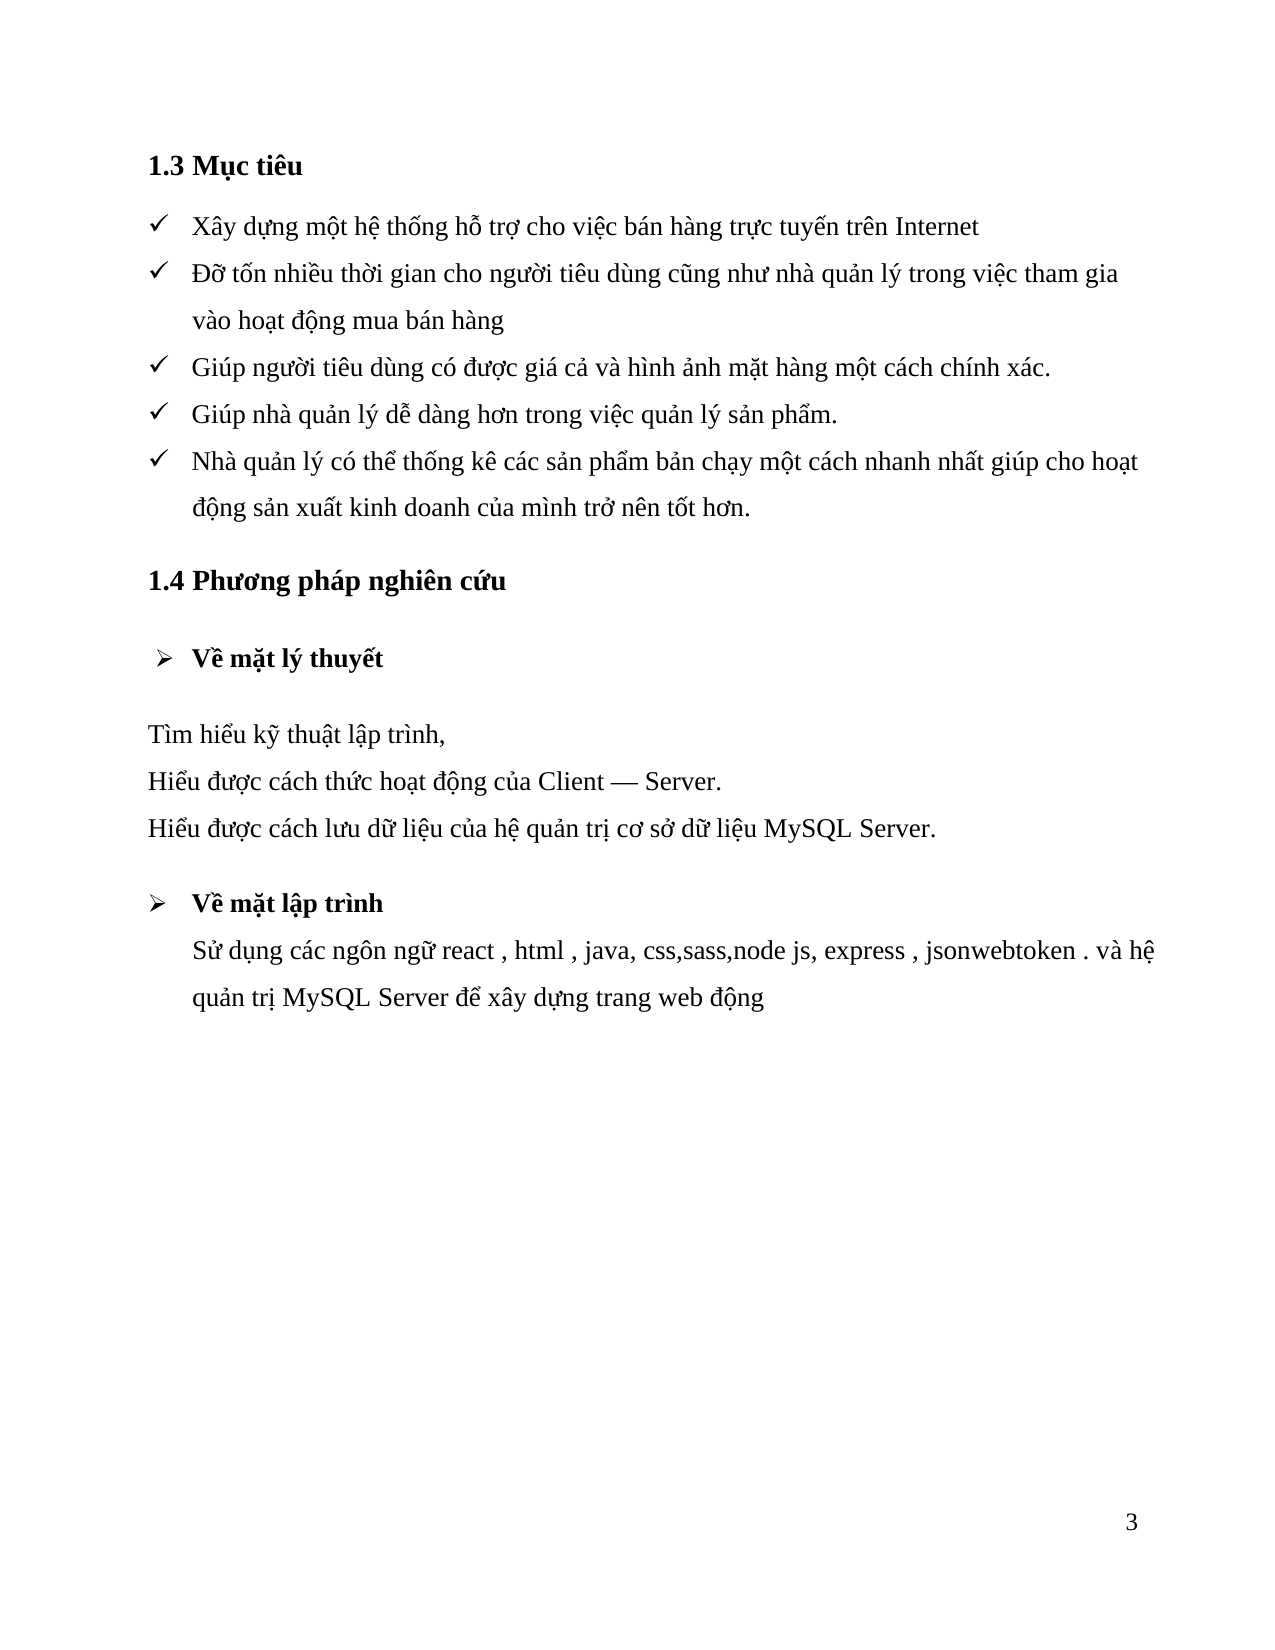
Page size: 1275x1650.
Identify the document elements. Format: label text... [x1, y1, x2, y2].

list Xây dựng một hệ thống hỗ trợ cho việc bán hàng trực tuyến trên Internet [148, 211, 1157, 242]
list Mục tiêu [148, 148, 1157, 181]
text Tìm hiểu kỹ thuật lập trình, Hiểu được cách thức hoạt động của Client — Server. Hiểu được cách lưu dữ liệu của hệ quản trị cơ sở dữ liệu MySQL Server. [148, 718, 1157, 843]
list Về mặt lập trình Sử dụng các ngôn ngữ react , html , java, css,sass,node js, express , jsonwebtoken . và hệ quản trị MySQL Server để xây dựng trang web động [148, 887, 1157, 1012]
list Phương pháp nghiên cứu [148, 563, 1157, 597]
list Đỡ tốn nhiều thời gian cho người tiêu dùng cũng như nhà quản lý trong việc tham gia vào hoạt động mua bán hàng [148, 257, 1157, 335]
list Về mặt lý thuyết [154, 642, 1157, 674]
list Giúp người tiêu dùng có được giá cả và hình ảnh mặt hàng một cách chính xác. [148, 351, 1157, 382]
list Giúp nhà quản lý dễ dàng hơn trong việc quản lý sản phẩm. [148, 398, 1157, 429]
list Nhà quản lý có thể thống kê các sản phẩm bản chạy một cách nhanh nhất giúp cho hoạt động sản xuất kinh doanh của mình trở nên tốt hơn. [148, 444, 1157, 522]
